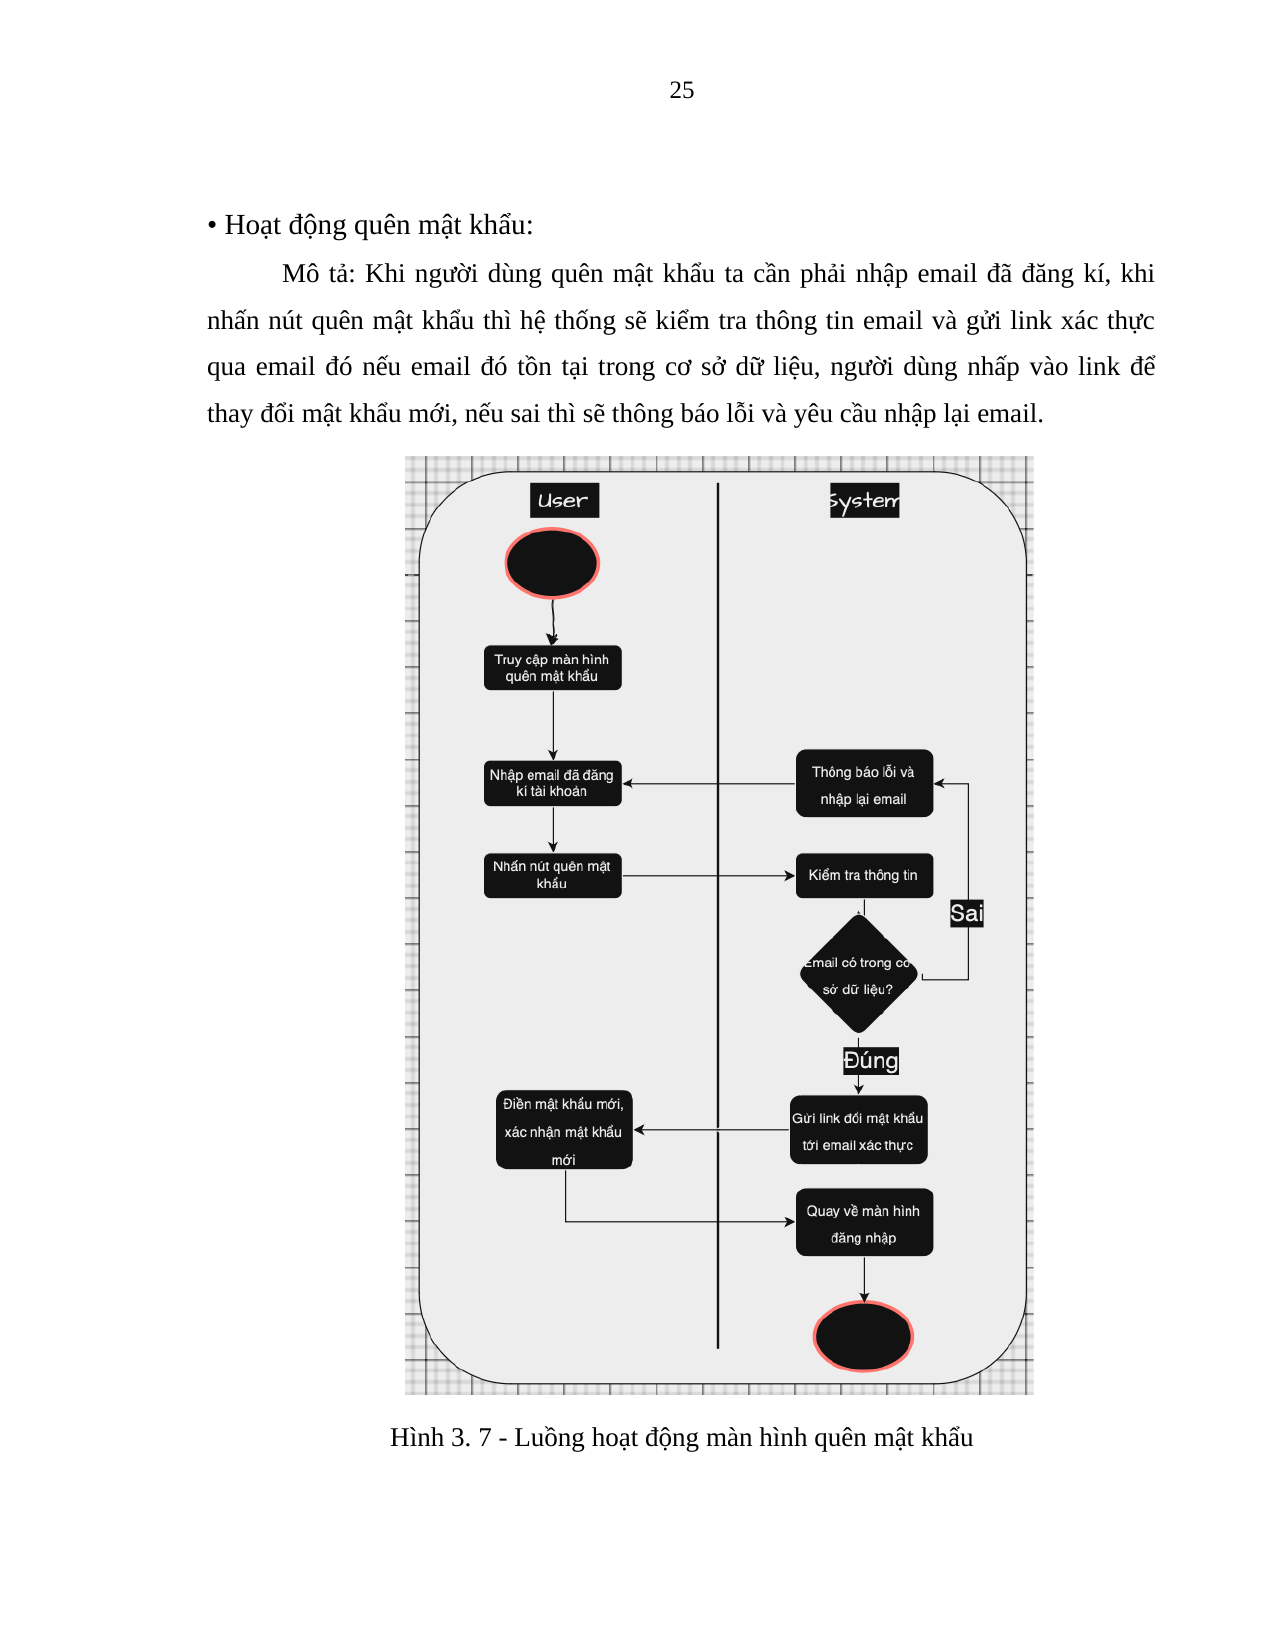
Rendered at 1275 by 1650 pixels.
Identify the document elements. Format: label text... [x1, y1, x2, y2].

picture [405, 456, 1034, 1395]
text • Hoạt động quên mật khẩu: [207, 207, 1157, 240]
text Hình 3. 7 - Luồng hoạt động màn hình quên mật khẩu [207, 1421, 1157, 1452]
text Mô tả: Khi người dùng quên mật khẩu ta cần phải nhập email đã đăng kí, khi nhấn nút quên mật khẩu thì hệ thống sẽ kiểm tra thông tin email và gửi link xác thực qua email đó nếu email đó tồn tại trong cơ sở dữ liệu, người dùng nhấp vào link để thay đổi mật khẩu mới, nếu sai thì sẽ thông báo lỗi và yêu cầu nhập lại email. [207, 257, 1157, 428]
